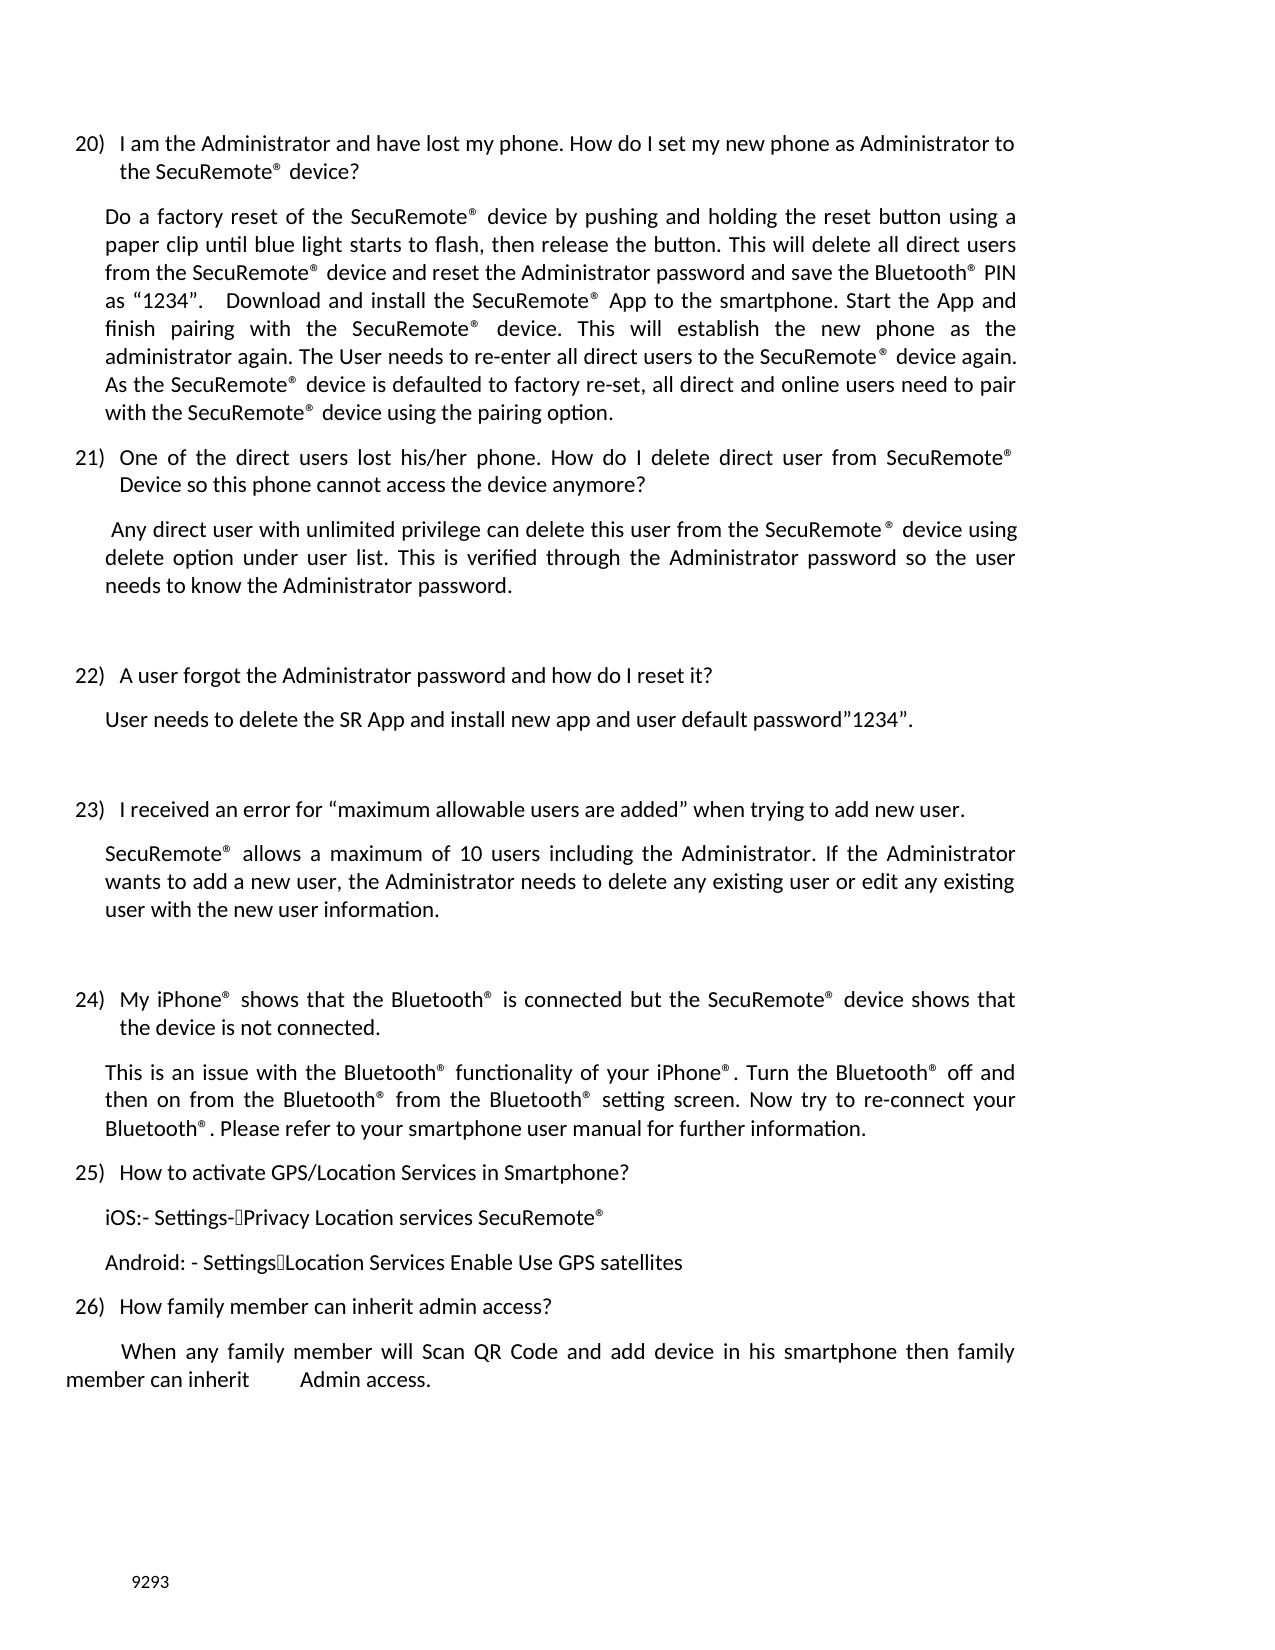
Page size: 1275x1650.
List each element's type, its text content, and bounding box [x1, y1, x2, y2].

list One of the direct users lost his/her phone. How do I delete direct user from SecuRemote® Device so this phone cannot access the device anymore? [75, 443, 1018, 499]
list How family member can inherit admin access? [75, 1292, 1018, 1320]
text iOS:- Settings-Privacy Location services SecuRemote® [67, 1203, 1018, 1231]
text When any family member will Scan QR Code and add device in his smartphone then family member can inherit Admin access. [66, 1337, 1018, 1393]
list A user forgot the Administrator password and how do I reset it? [75, 661, 1018, 689]
text Do a factory reset of the SecuRemote® device by pushing and holding the reset button using a paper clip until blue light starts to flash, then release the button. This will delete all direct users from the SecuRemote® device and reset the Administrator password and save the Bluetooth® PIN as “1234”. Download and install the SecuRemote® App to the smartphone. Start the App and finish pairing with the SecuRemote® device. This will establish the new phone as the administrator again. The User needs to re-enter all direct users to the SecuRemote® device again. As the SecuRemote® device is defaulted to factory re-set, all direct and online users need to pair with the SecuRemote® device using the pairing option. [67, 202, 1018, 426]
text This is an issue with the Bluetooth® functionality of your iPhone®. Turn the Bluetooth® off and then on from the Bluetooth® from the Bluetooth® setting screen. Now try to re-connect your Bluetooth®. Please refer to your smartphone user manual for further information. [67, 1058, 1018, 1142]
text User needs to delete the SR App and install new app and user default password”1234”. [67, 705, 1018, 733]
text Any direct user with unlimited privilege can delete this user from the SecuRemote® device using delete option under user list. This is verified through the Administrator password so the user needs to know the Administrator password. [67, 515, 1018, 599]
text Android: - SettingsLocation Services Enable Use GPS satellites [67, 1248, 1018, 1276]
list My iPhone® shows that the Bluetooth® is connected but the SecuRemote® device shows that the device is not connected. [75, 985, 1018, 1041]
text SecuRemote® allows a maximum of 10 users including the Administrator. If the Administrator wants to add a new user, the Administrator needs to delete any existing user or edit any existing user with the new user information. [67, 839, 1018, 923]
list I received an error for “maximum allowable users are added” when trying to add new user. [75, 795, 1018, 823]
list How to activate GPS/Location Services in Smartphone? [75, 1158, 1018, 1186]
list I am the Administrator and have lost my phone. How do I set my new phone as Administrator to the SecuRemote® device? [75, 129, 1018, 185]
